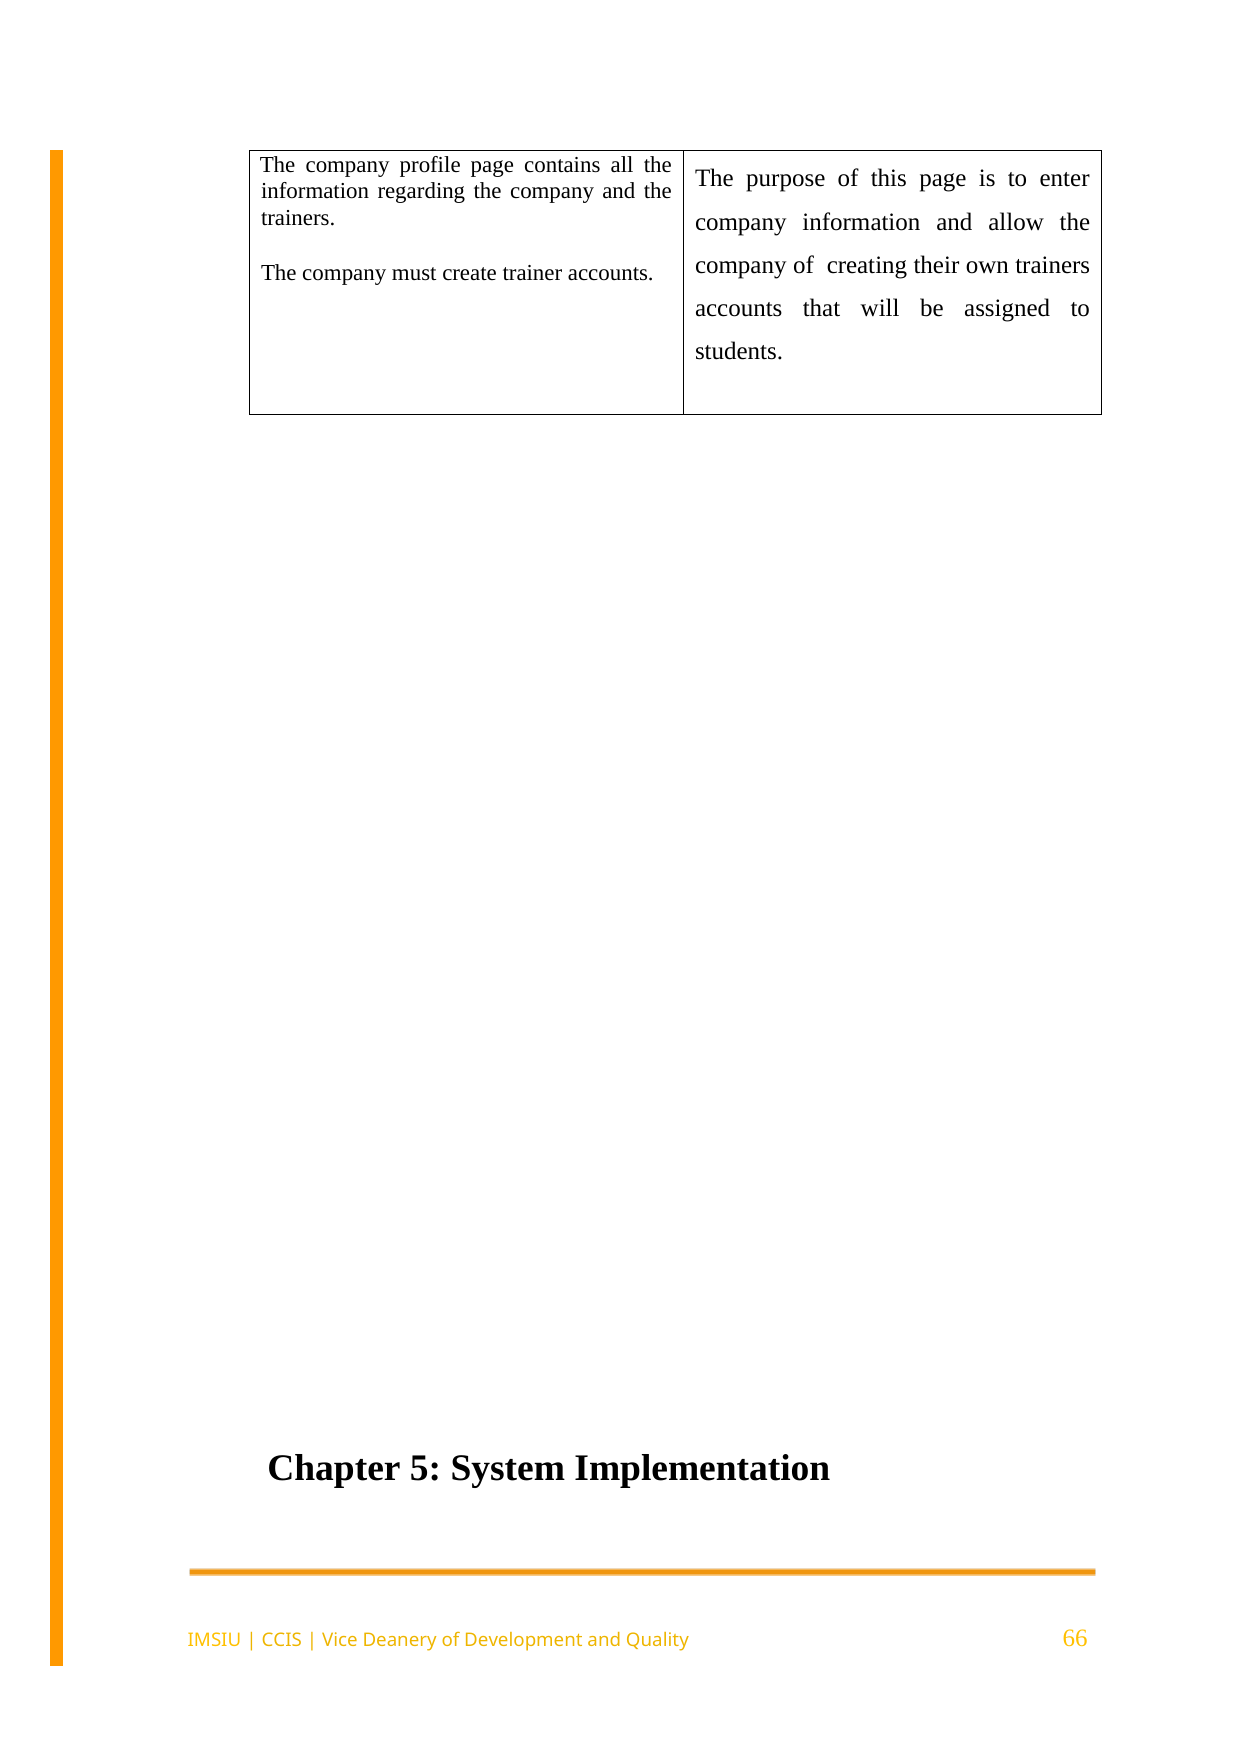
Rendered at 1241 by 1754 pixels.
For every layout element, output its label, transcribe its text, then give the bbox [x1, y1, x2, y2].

table_cell The company profile page contains all the information regarding the company and the trainers. The company must create trainer accounts. [250, 151, 683, 414]
table_cell The purpose of this page is to enter company information and allow the company of creating their own trainers accounts that will be assigned to students. [684, 151, 1101, 414]
picture [187, 1567, 1100, 1576]
subtitle Chapter 5: System Implementation [187, 1445, 910, 1488]
